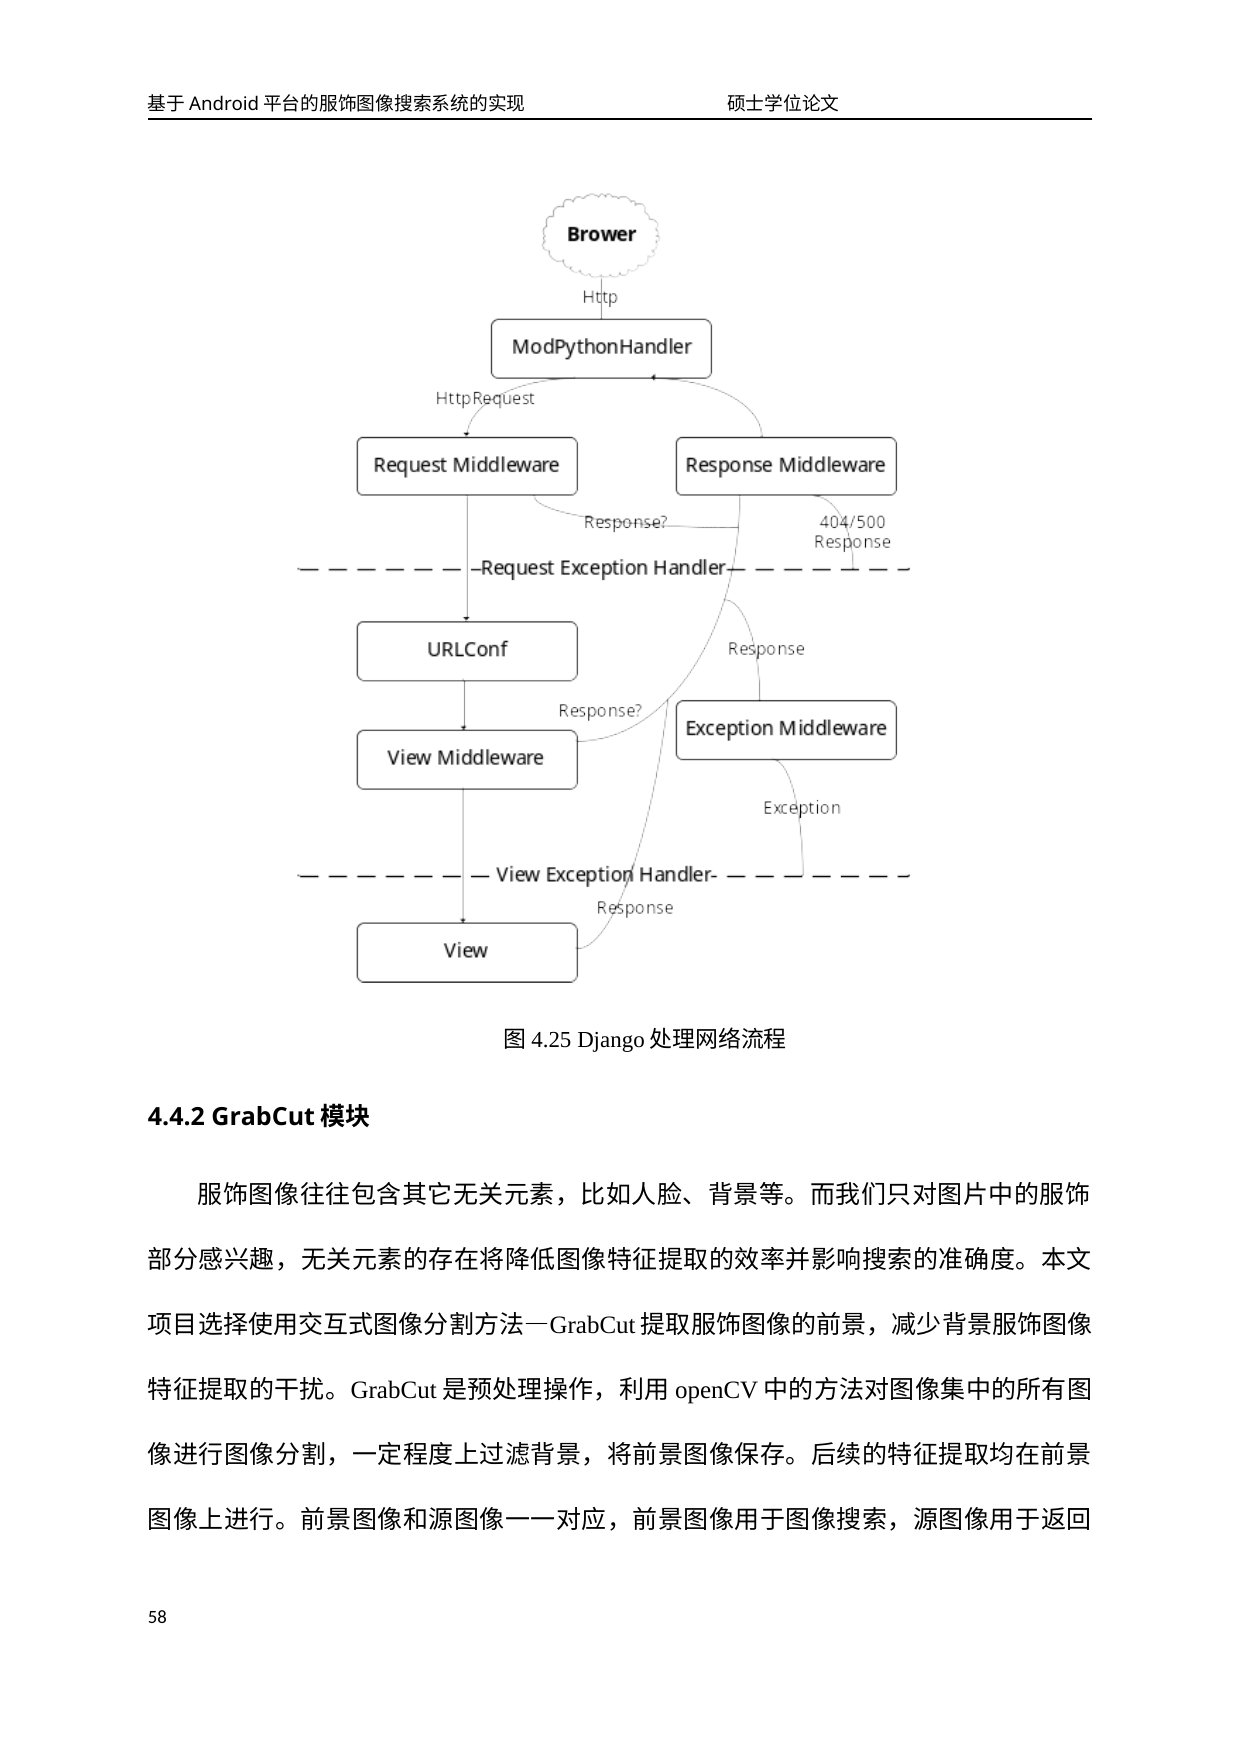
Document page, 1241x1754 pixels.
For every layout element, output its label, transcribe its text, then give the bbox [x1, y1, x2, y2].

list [148, 1160, 1092, 1550]
subtitle 4.4.2 GrabCut模块 [148, 1082, 1092, 1147]
list 图4.25 Django处理网络流程 [148, 192, 1092, 1070]
